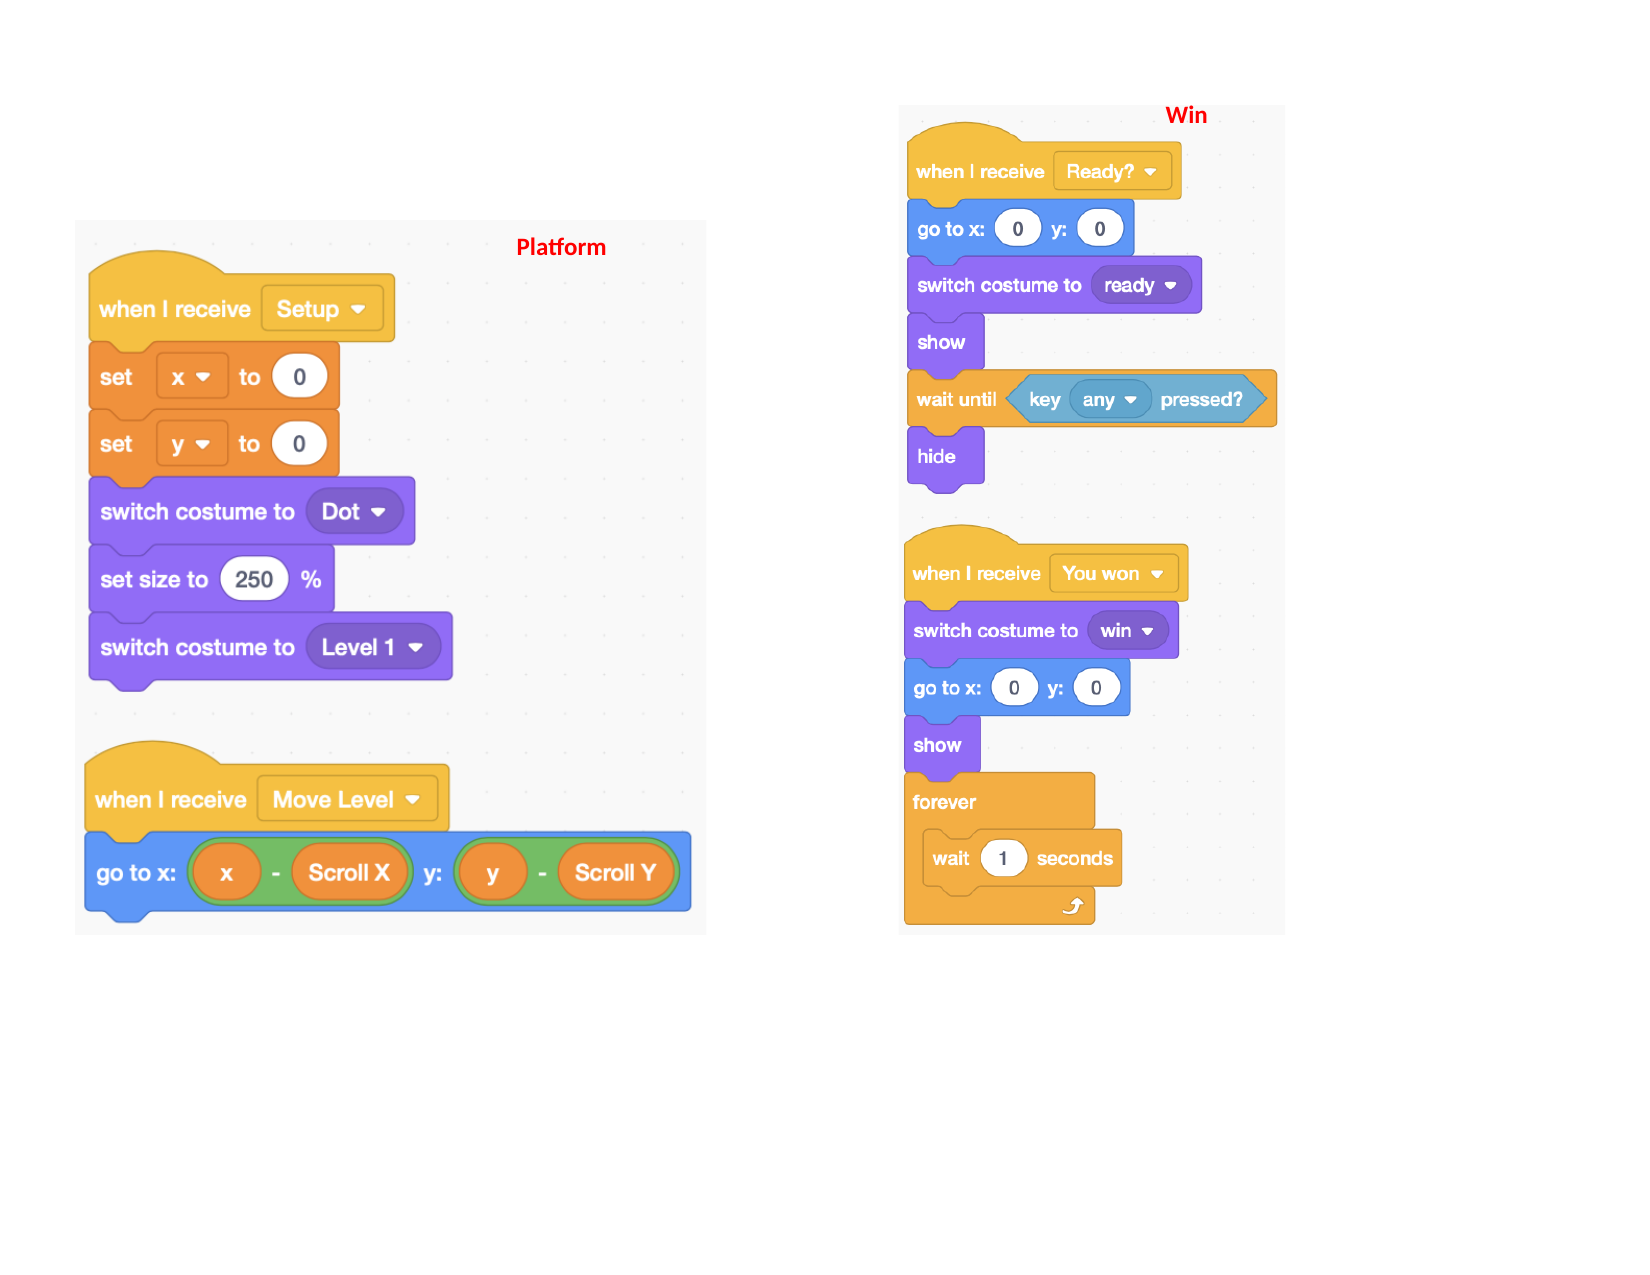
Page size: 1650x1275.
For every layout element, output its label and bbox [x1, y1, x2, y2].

picture [75, 220, 707, 935]
picture [898, 105, 1286, 935]
